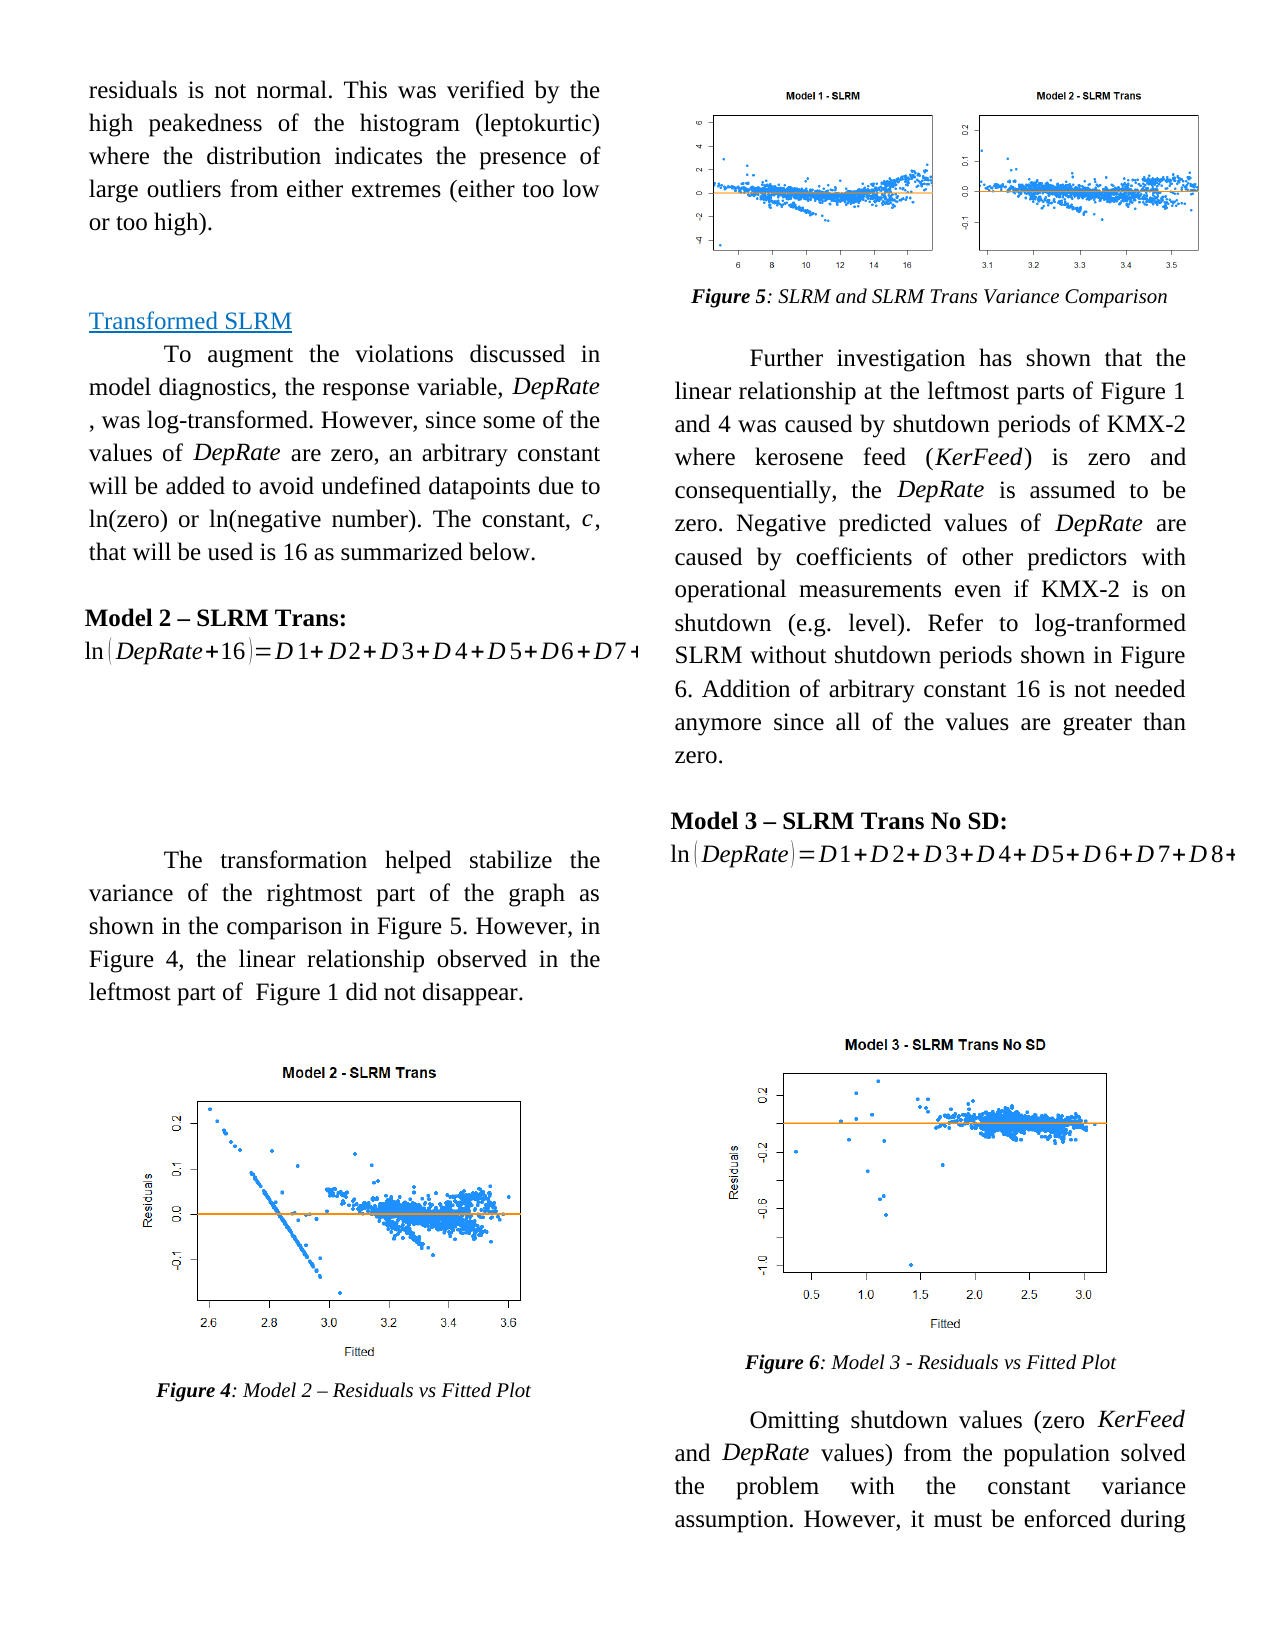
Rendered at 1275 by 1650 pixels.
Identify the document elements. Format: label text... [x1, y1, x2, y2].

table_header [946, 75, 1247, 284]
text Figure 4: Model 2 – Residuals vs Fitted Plot [89, 1378, 601, 1402]
text Figure 6: Model 3 - Residuals vs Fitted Plot [674, 1350, 1186, 1374]
text The transformation helped stabilize the variance of the rightmost part of the graph as shown in the comparison in Figure 5. However, in Figure 4, the linear relationship observed in the leftmost part of Figure 1 did not disappear. [89, 845, 601, 1006]
text Further investigation has shown that the linear relationship at the leftmost parts of Figure 1 and 4 was caused by shutdown periods of KMX-2 where kerosene feed () is zero and consequentially, the is assumed to be zero. Negative predicted values of are caused by coefficients of other predictors with operational measurements even if KMX-2 is on shutdown (e.g. level). Refer to log-tranformed SLRM without shutdown periods shown in Figure 6. Addition of arbitrary constant 16 is not needed anymore since all of the values are greater than zero. [674, 343, 1186, 768]
table_header Model 3 – SLRM Trans No SD: [659, 806, 1235, 1015]
table_header [644, 75, 946, 284]
text Figure 5: SLRM and SLRM Trans Variance Comparison [674, 284, 1186, 308]
text Transformed SLRM [89, 306, 601, 335]
picture [724, 1015, 1137, 1346]
table_header Model 2 – SLRM Trans: [73, 603, 638, 813]
picture [138, 1043, 551, 1374]
text To augment the violations discussed in model diagnostics, the response variable, , was log-transformed. However, since some of the values of are zero, an arbitrary constant will be added to avoid undefined datapoints due to ln(zero) or ln(negative number). The constant, , that will be used is 16 as summarized below. [89, 339, 601, 566]
